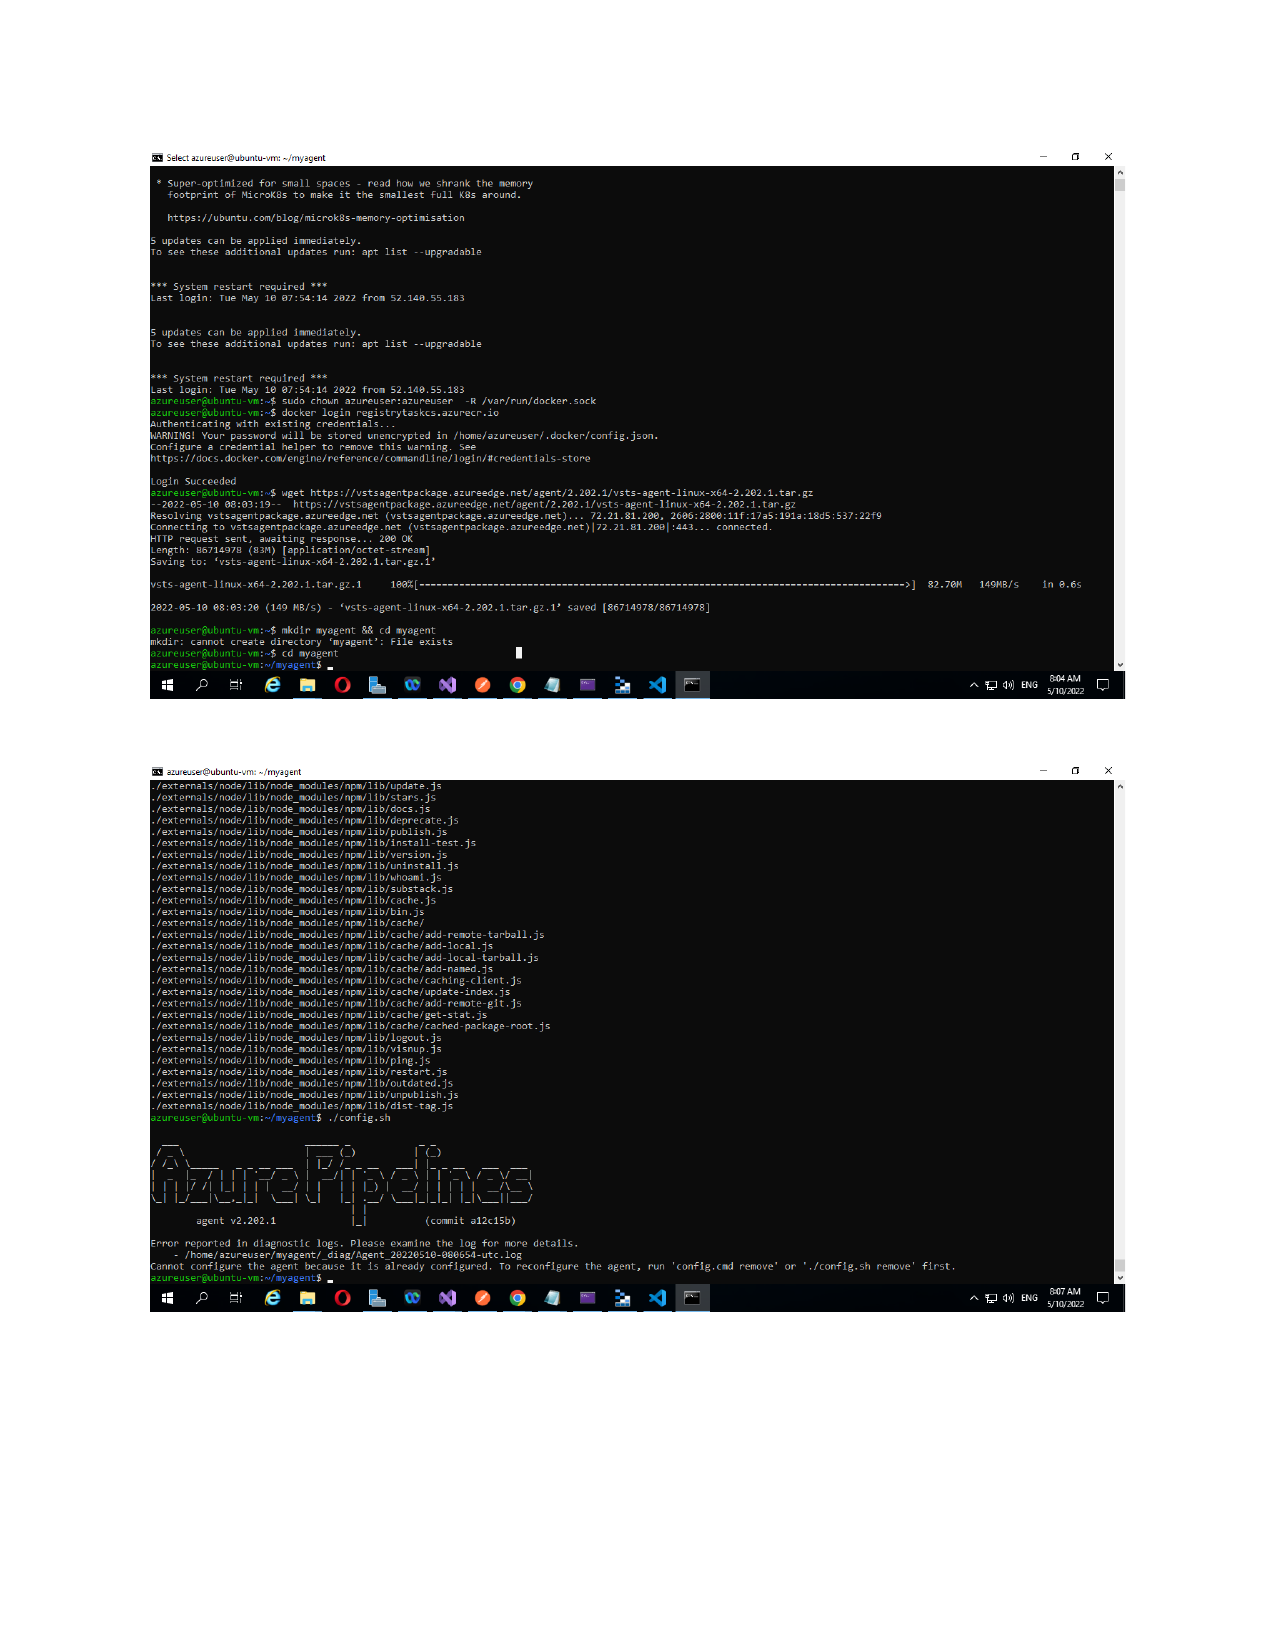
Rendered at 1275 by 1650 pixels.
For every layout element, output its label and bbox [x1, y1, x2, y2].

picture [150, 763, 1125, 1312]
picture [150, 150, 1125, 699]
